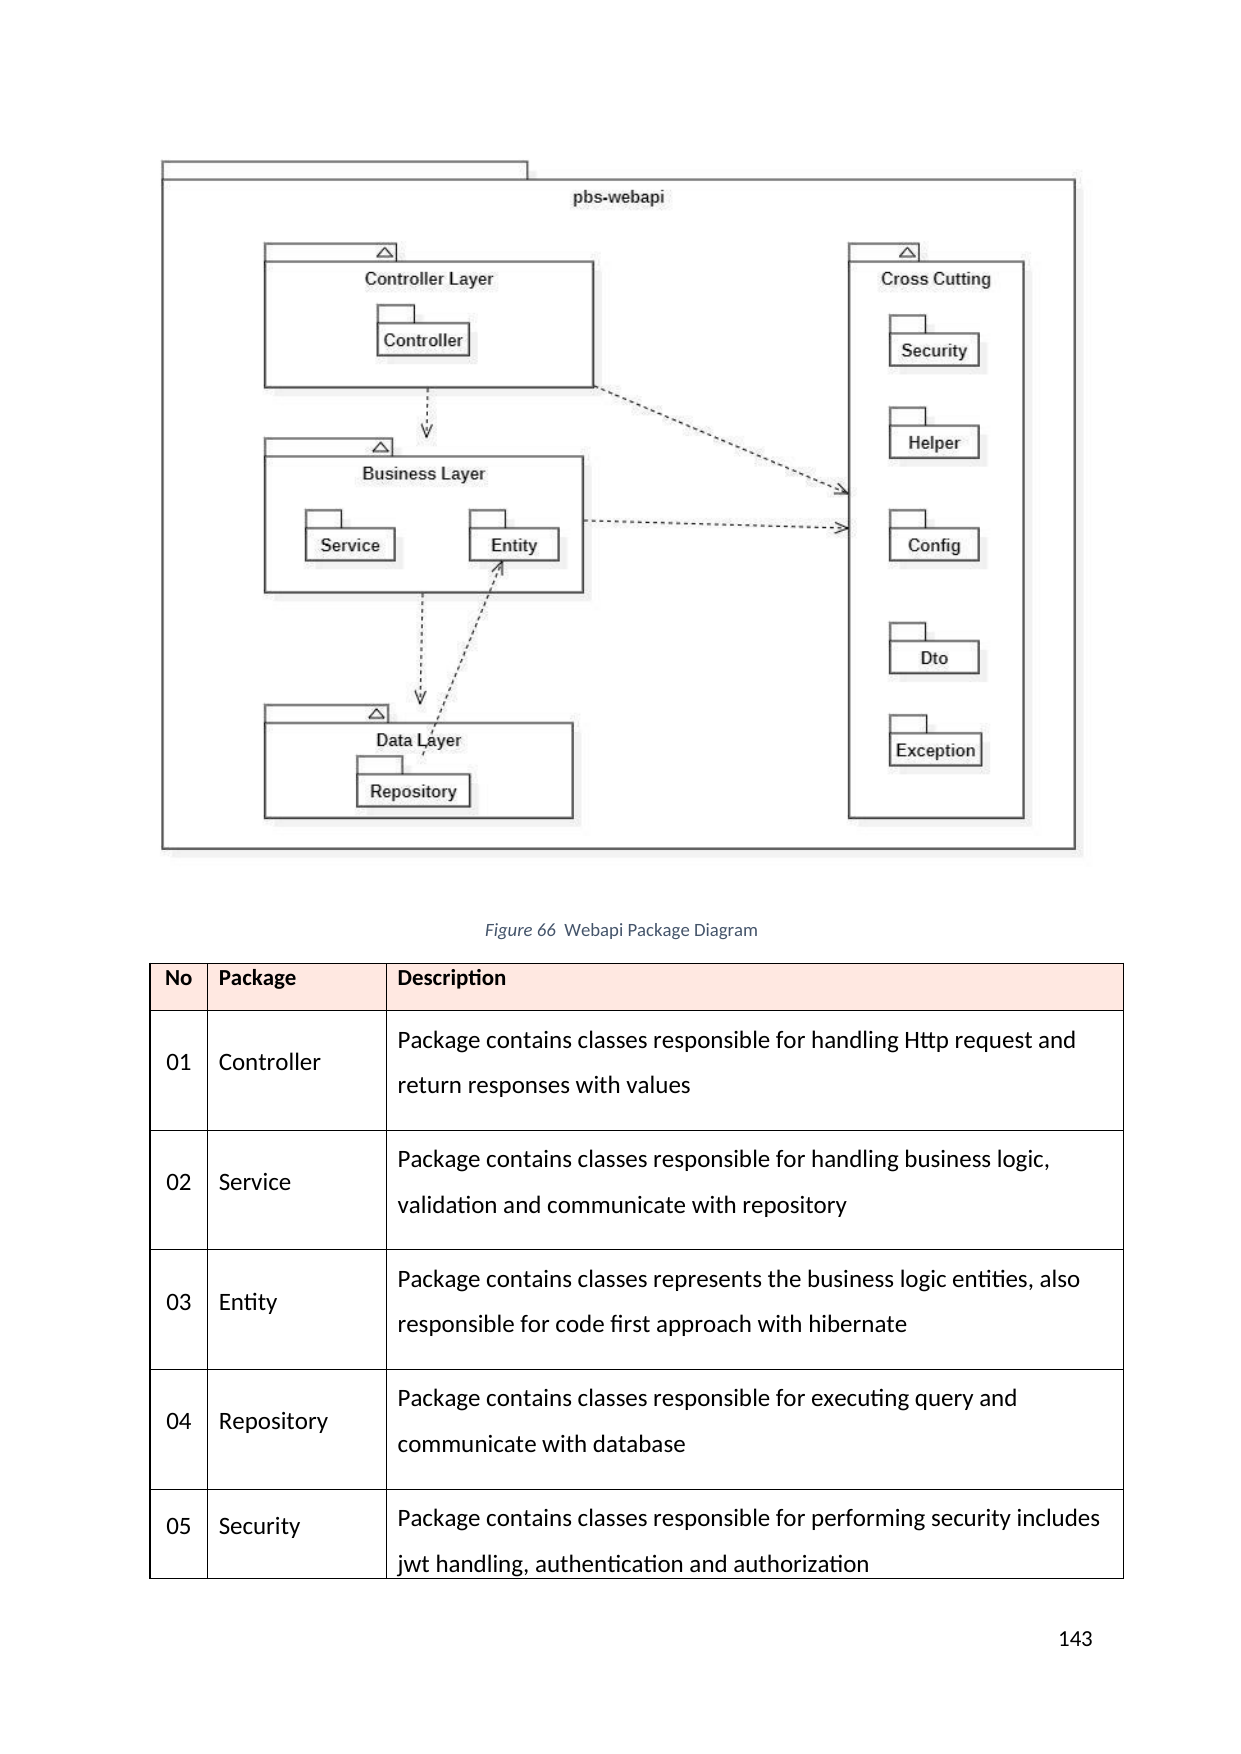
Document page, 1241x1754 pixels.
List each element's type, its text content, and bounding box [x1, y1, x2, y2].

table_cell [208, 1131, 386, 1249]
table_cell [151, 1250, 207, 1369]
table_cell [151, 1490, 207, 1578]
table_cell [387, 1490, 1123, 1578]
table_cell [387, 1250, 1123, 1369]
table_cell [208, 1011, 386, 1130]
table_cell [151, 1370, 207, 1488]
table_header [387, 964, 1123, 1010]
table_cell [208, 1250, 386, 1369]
text Figure 66 Webapi Package Diagram [150, 919, 1093, 942]
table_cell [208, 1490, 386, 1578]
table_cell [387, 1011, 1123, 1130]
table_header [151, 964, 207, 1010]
picture [150, 150, 1125, 900]
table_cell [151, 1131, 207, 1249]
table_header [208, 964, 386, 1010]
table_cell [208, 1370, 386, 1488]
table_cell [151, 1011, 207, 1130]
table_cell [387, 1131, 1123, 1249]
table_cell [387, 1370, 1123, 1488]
